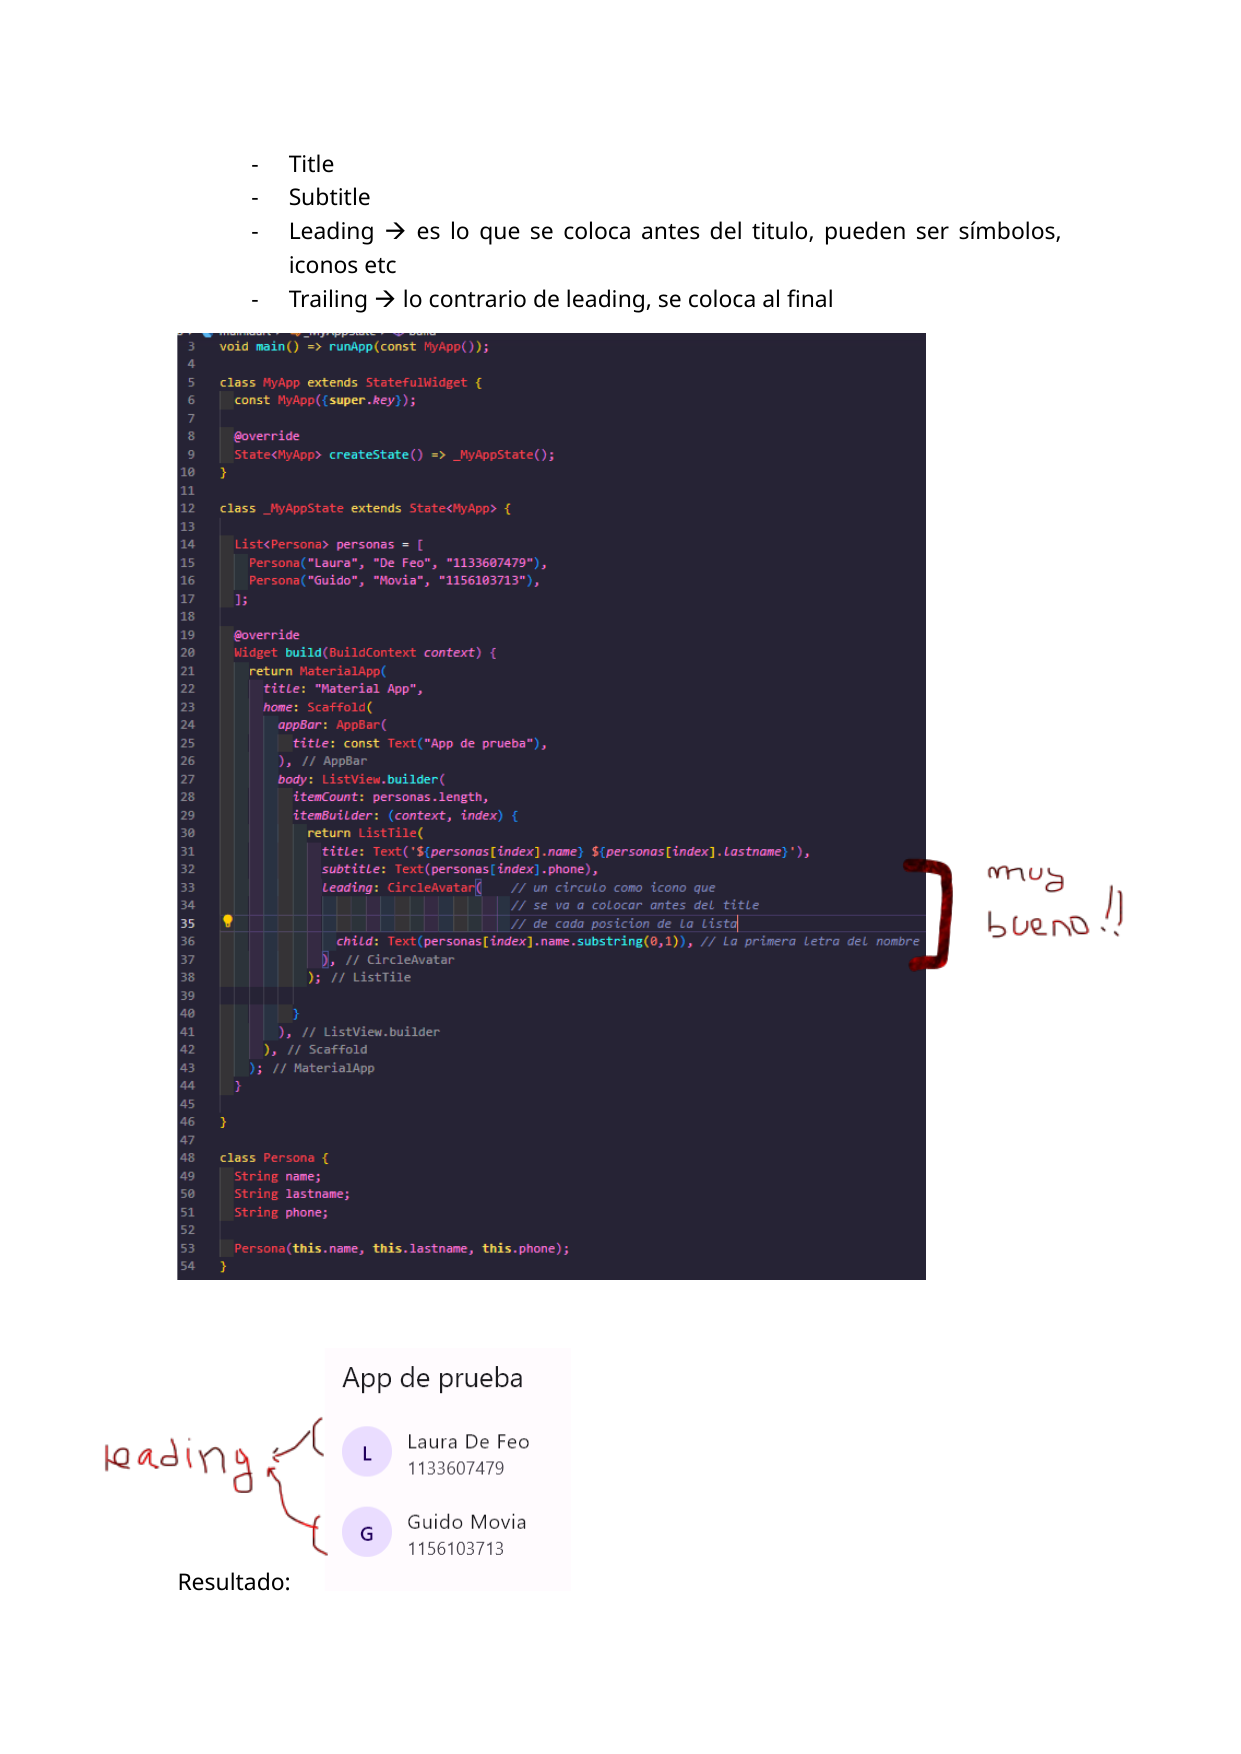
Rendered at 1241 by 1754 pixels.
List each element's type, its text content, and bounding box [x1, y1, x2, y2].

picture [101, 1435, 257, 1497]
picture [177, 333, 958, 1280]
picture [985, 863, 1125, 941]
picture [263, 1348, 571, 1591]
list Leading es lo que se coloca antes del titulo, pueden ser símbolos, iconos etc [251, 215, 1063, 280]
list Trailing lo contrario de leading, se coloca al final [251, 283, 1063, 314]
list Title [251, 148, 1063, 179]
list Subtitle [251, 181, 1063, 213]
